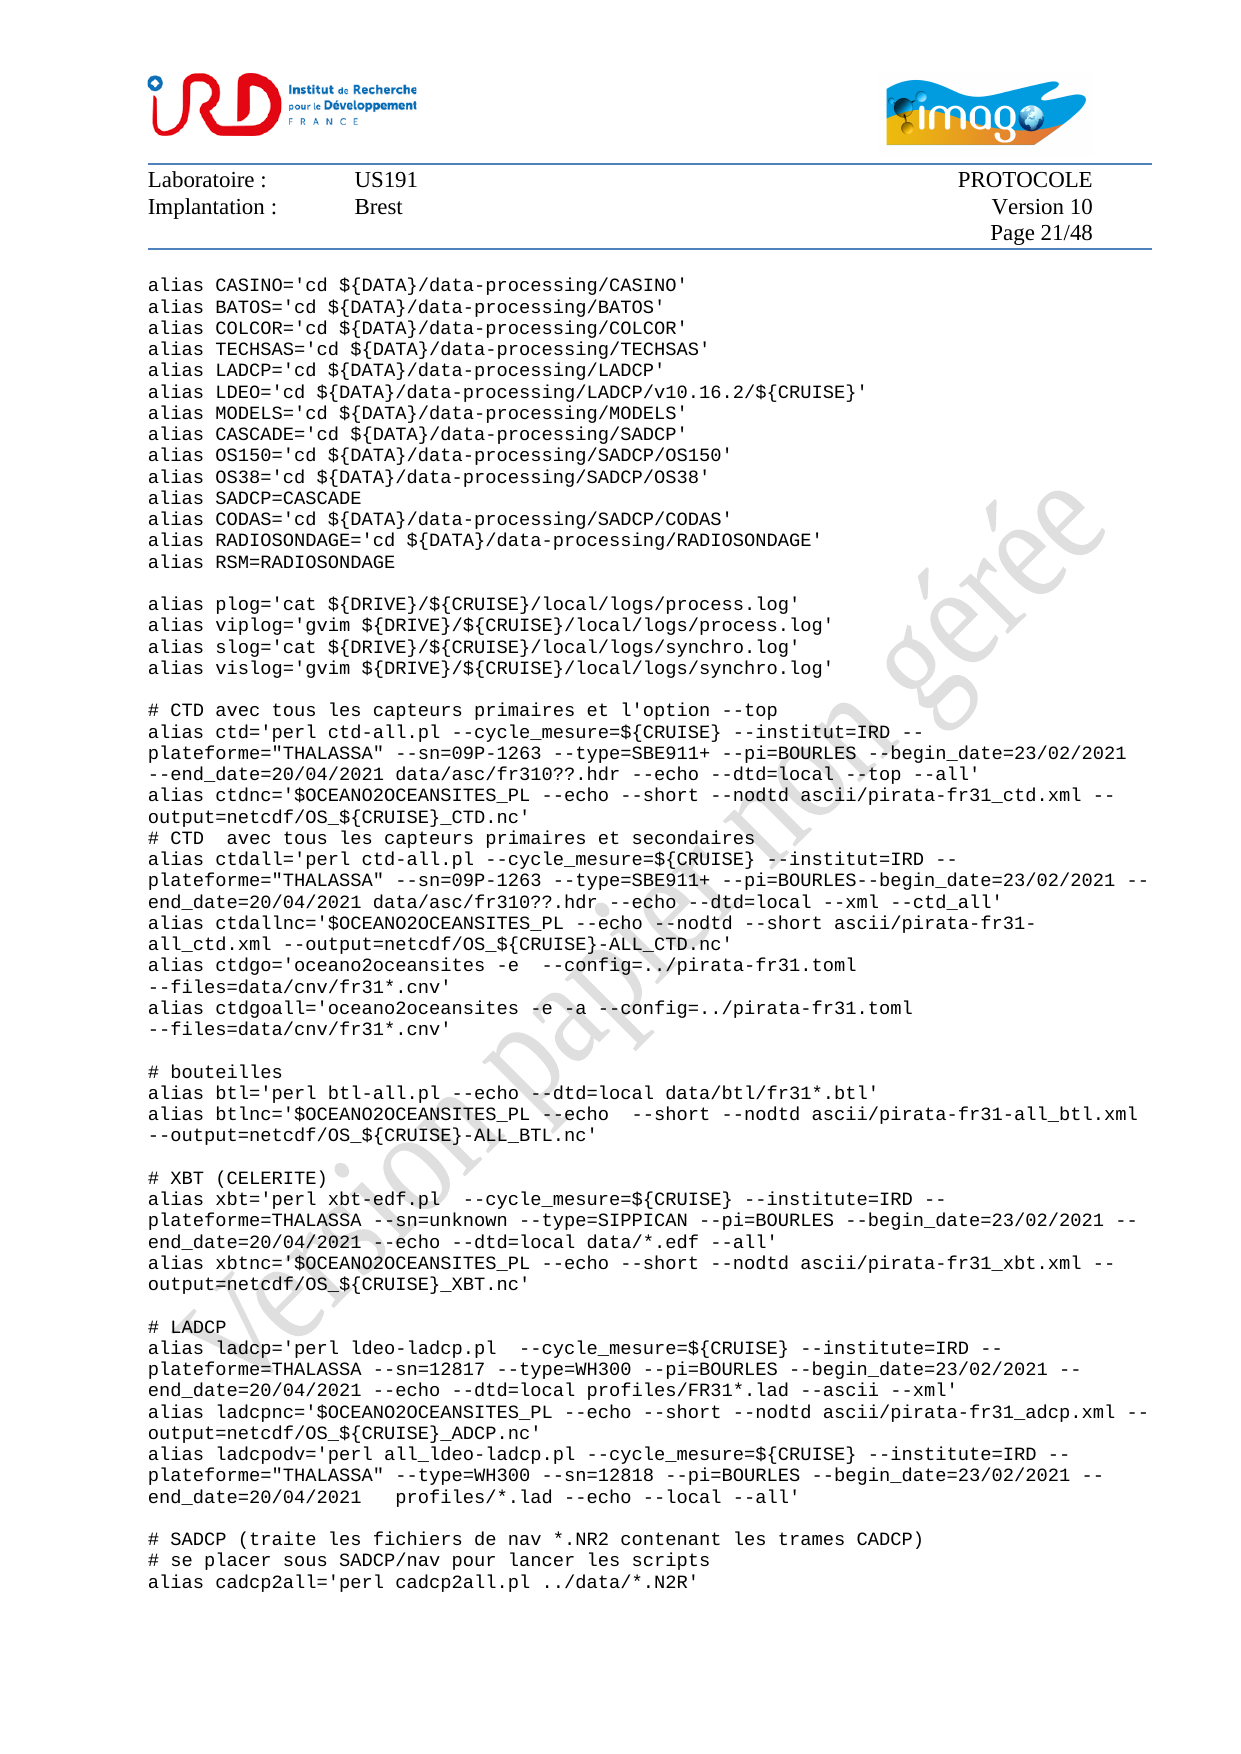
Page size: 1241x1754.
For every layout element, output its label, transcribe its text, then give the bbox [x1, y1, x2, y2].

text # CTD avec tous les capteurs primaires et l'option --top [148, 701, 1152, 722]
text alias xbt='perl xbt-edf.pl --cycle_mesure=${CRUISE} --institute=IRD --plateforme=THALASSA --sn=unknown --type=SIPPICAN --pi=BOURLES --begin_date=23/02/2021 --end_date=20/04/2021 --echo --dtd=local data/*.edf --all' [148, 1190, 1152, 1254]
text alias viplog='gvim ${DRIVE}/${CRUISE}/local/logs/process.log' [148, 616, 1152, 637]
text alias slog='cat ${DRIVE}/${CRUISE}/local/logs/synchro.log' [148, 637, 1152, 659]
text alias SADCP=CASCADE [148, 489, 1152, 510]
text alias ctdgo='oceano2oceansites -e --config=../pirata-fr31.toml --files=data/cnv/fr31*.cnv' [148, 956, 1152, 999]
text alias btlnc='$OCEANO2OCEANSITES_PL --echo --short --nodtd ascii/pirata-fr31-all_btl.xml --output=netcdf/OS_${CRUISE}-ALL_BTL.nc' [148, 1105, 1152, 1147]
text alias ctdgoall='oceano2oceansites -e -a --config=../pirata-fr31.toml --files=data/cnv/fr31*.cnv' [148, 999, 1152, 1041]
picture [877, 73, 1093, 155]
text # LADCP [148, 1317, 1152, 1339]
text alias ladcp='perl ldeo-ladcp.pl --cycle_mesure=${CRUISE} --institute=IRD --plateforme=THALASSA --sn=12817 --type=WH300 --pi=BOURLES --begin_date=23/02/2021 --end_date=20/04/2021 --echo --dtd=local profiles/FR31*.lad --ascii --xml' [148, 1339, 1152, 1402]
text alias COLCOR='cd ${DATA}/data-processing/COLCOR' [148, 319, 1152, 340]
text alias plog='cat ${DRIVE}/${CRUISE}/local/logs/process.log' [148, 595, 1152, 616]
text alias LDEO='cd ${DATA}/data-processing/LADCP/v10.16.2/${CRUISE}' [148, 382, 1152, 404]
text alias BATOS='cd ${DATA}/data-processing/BATOS' [148, 297, 1152, 319]
text alias cadcp2all='perl cadcp2all.pl ../data/*.N2R' [148, 1572, 1152, 1594]
text alias RADIOSONDAGE='cd ${DATA}/data-processing/RADIOSONDAGE' [148, 531, 1152, 552]
text alias CASINO='cd ${DATA}/data-processing/CASINO' [148, 276, 1152, 297]
text # CTD avec tous les capteurs primaires et secondaires [148, 829, 1152, 850]
text alias MODELS='cd ${DATA}/data-processing/MODELS' [148, 404, 1152, 425]
text # SADCP (traite les fichiers de nav *.NR2 contenant les trames CADCP) [148, 1530, 1152, 1551]
text # XBT (CELERITE) [148, 1169, 1152, 1190]
text alias TECHSAS='cd ${DATA}/data-processing/TECHSAS' [148, 340, 1152, 361]
text # se placer sous SADCP/nav pour lancer les scripts [148, 1551, 1152, 1572]
picture [147, 73, 417, 136]
text alias ctdallnc='$OCEANO2OCEANSITES_PL --echo --nodtd --short ascii/pirata-fr31-all_ctd.xml --output=netcdf/OS_${CRUISE}-ALL_CTD.nc' [148, 914, 1152, 956]
text alias xbtnc='$OCEANO2OCEANSITES_PL --echo --short --nodtd ascii/pirata-fr31_xbt.xml --output=netcdf/OS_${CRUISE}_XBT.nc' [148, 1254, 1152, 1296]
text alias btl='perl btl-all.pl --echo --dtd=local data/btl/fr31*.btl' [148, 1084, 1152, 1105]
text # bouteilles [148, 1062, 1152, 1084]
text alias ladcpnc='$OCEANO2OCEANSITES_PL --echo --short --nodtd ascii/pirata-fr31_adcp.xml --output=netcdf/OS_${CRUISE}_ADCP.nc' [148, 1402, 1152, 1445]
text alias OS38='cd ${DATA}/data-processing/SADCP/OS38' [148, 467, 1152, 489]
text alias ladcpodv='perl all_ldeo-ladcp.pl --cycle_mesure=${CRUISE} --institute=IRD --plateforme="THALASSA" --type=WH300 --sn=12818 --pi=BOURLES --begin_date=23/02/2021 --end_date=20/04/2021 profiles/*.lad --echo --local --all' [148, 1445, 1152, 1509]
text alias OS150='cd ${DATA}/data-processing/SADCP/OS150' [148, 446, 1152, 467]
text alias CASCADE='cd ${DATA}/data-processing/SADCP' [148, 425, 1152, 446]
text alias ctd='perl ctd-all.pl --cycle_mesure=${CRUISE} --institut=IRD --plateforme="THALASSA" --sn=09P-1263 --type=SBE911+ --pi=BOURLES --begin_date=23/02/2021 --end_date=20/04/2021 data/asc/fr310??.hdr --echo --dtd=local --top --all' [148, 722, 1152, 786]
text alias CODAS='cd ${DATA}/data-processing/SADCP/CODAS' [148, 510, 1152, 531]
text alias RSM=RADIOSONDAGE [148, 552, 1152, 574]
text alias ctdnc='$OCEANO2OCEANSITES_PL --echo --short --nodtd ascii/pirata-fr31_ctd.xml --output=netcdf/OS_${CRUISE}_CTD.nc' [148, 786, 1152, 829]
text alias LADCP='cd ${DATA}/data-processing/LADCP' [148, 361, 1152, 382]
text alias ctdall='perl ctd-all.pl --cycle_mesure=${CRUISE} --institut=IRD --plateforme="THALASSA" --sn=09P-1263 --type=SBE911+ --pi=BOURLES--begin_date=23/02/2021 --end_date=20/04/2021 data/asc/fr310??.hdr --echo --dtd=local --xml --ctd_all' [148, 850, 1152, 914]
text alias vislog='gvim ${DRIVE}/${CRUISE}/local/logs/synchro.log' [148, 659, 1152, 680]
